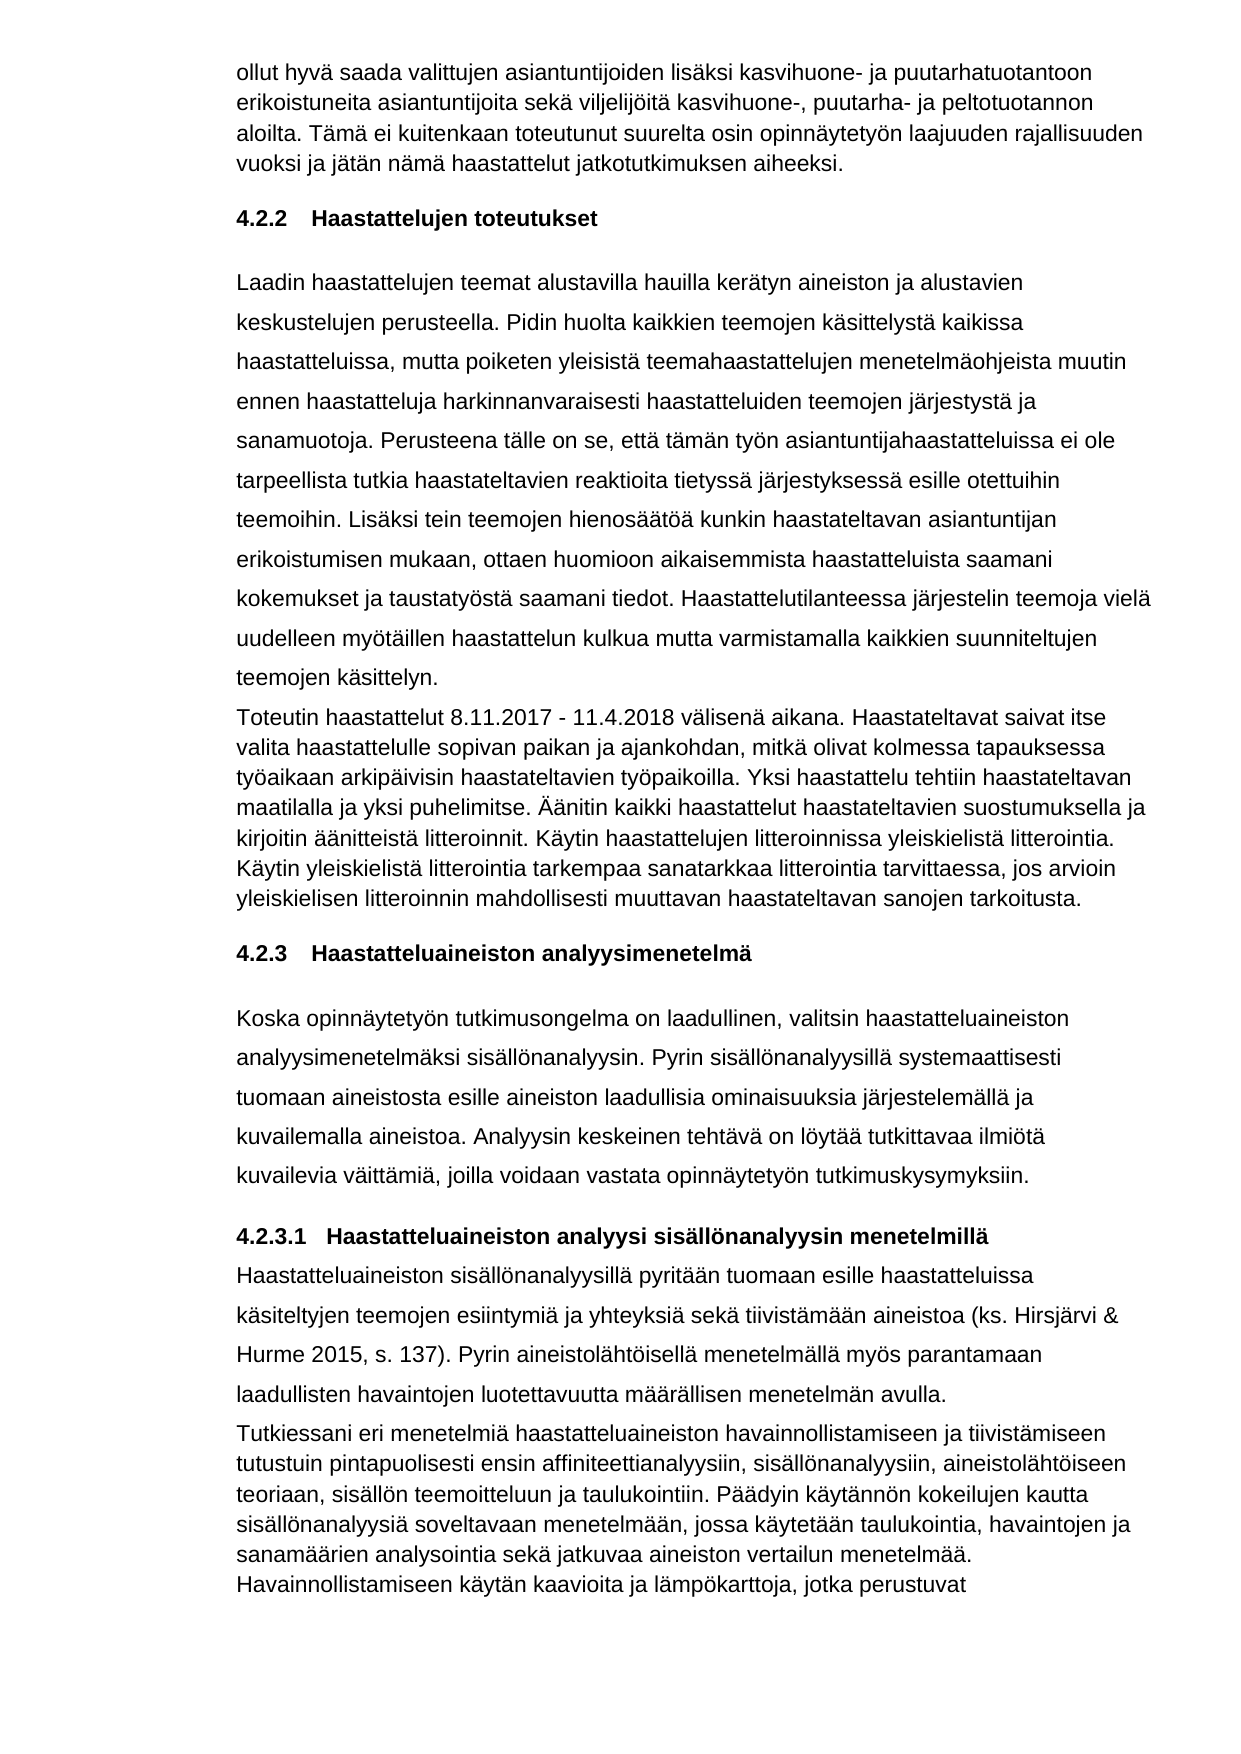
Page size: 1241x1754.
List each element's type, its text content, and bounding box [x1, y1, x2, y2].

subtitle Haastatteluaineiston analyysimenetelmä [236, 940, 1152, 966]
text Toteutin haastattelut 8.11.2017 - 11.4.2018 välisenä aikana. Haastateltavat saivat itse valita haastattelulle sopivan paikan ja ajankohdan, mitkä olivat kolmessa tapauksessa työaikaan arkipäivisin haastateltavien työpaikoilla. Yksi haastattelu tehtiin haastateltavan maatilalla ja yksi puhelimitse. Äänitin kaikki haastattelut haastateltavien suostumuksella ja kirjoitin äänitteistä litteroinnit. Käytin haastattelujen litteroinnissa yleiskielistä litterointia. Käytin yleiskielistä litterointia tarkempaa sanatarkkaa litterointia tarvittaessa, jos arvioin yleiskielisen litteroinnin mahdollisesti muuttavan haastateltavan sanojen tarkoitusta. [236, 704, 1152, 911]
subtitle Haastatteluaineiston analyysi sisällönanalyysin menetelmillä [236, 1223, 1152, 1249]
subtitle Haastattelujen toteutukset [236, 205, 1152, 231]
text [236, 1420, 1152, 1598]
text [236, 59, 1152, 176]
